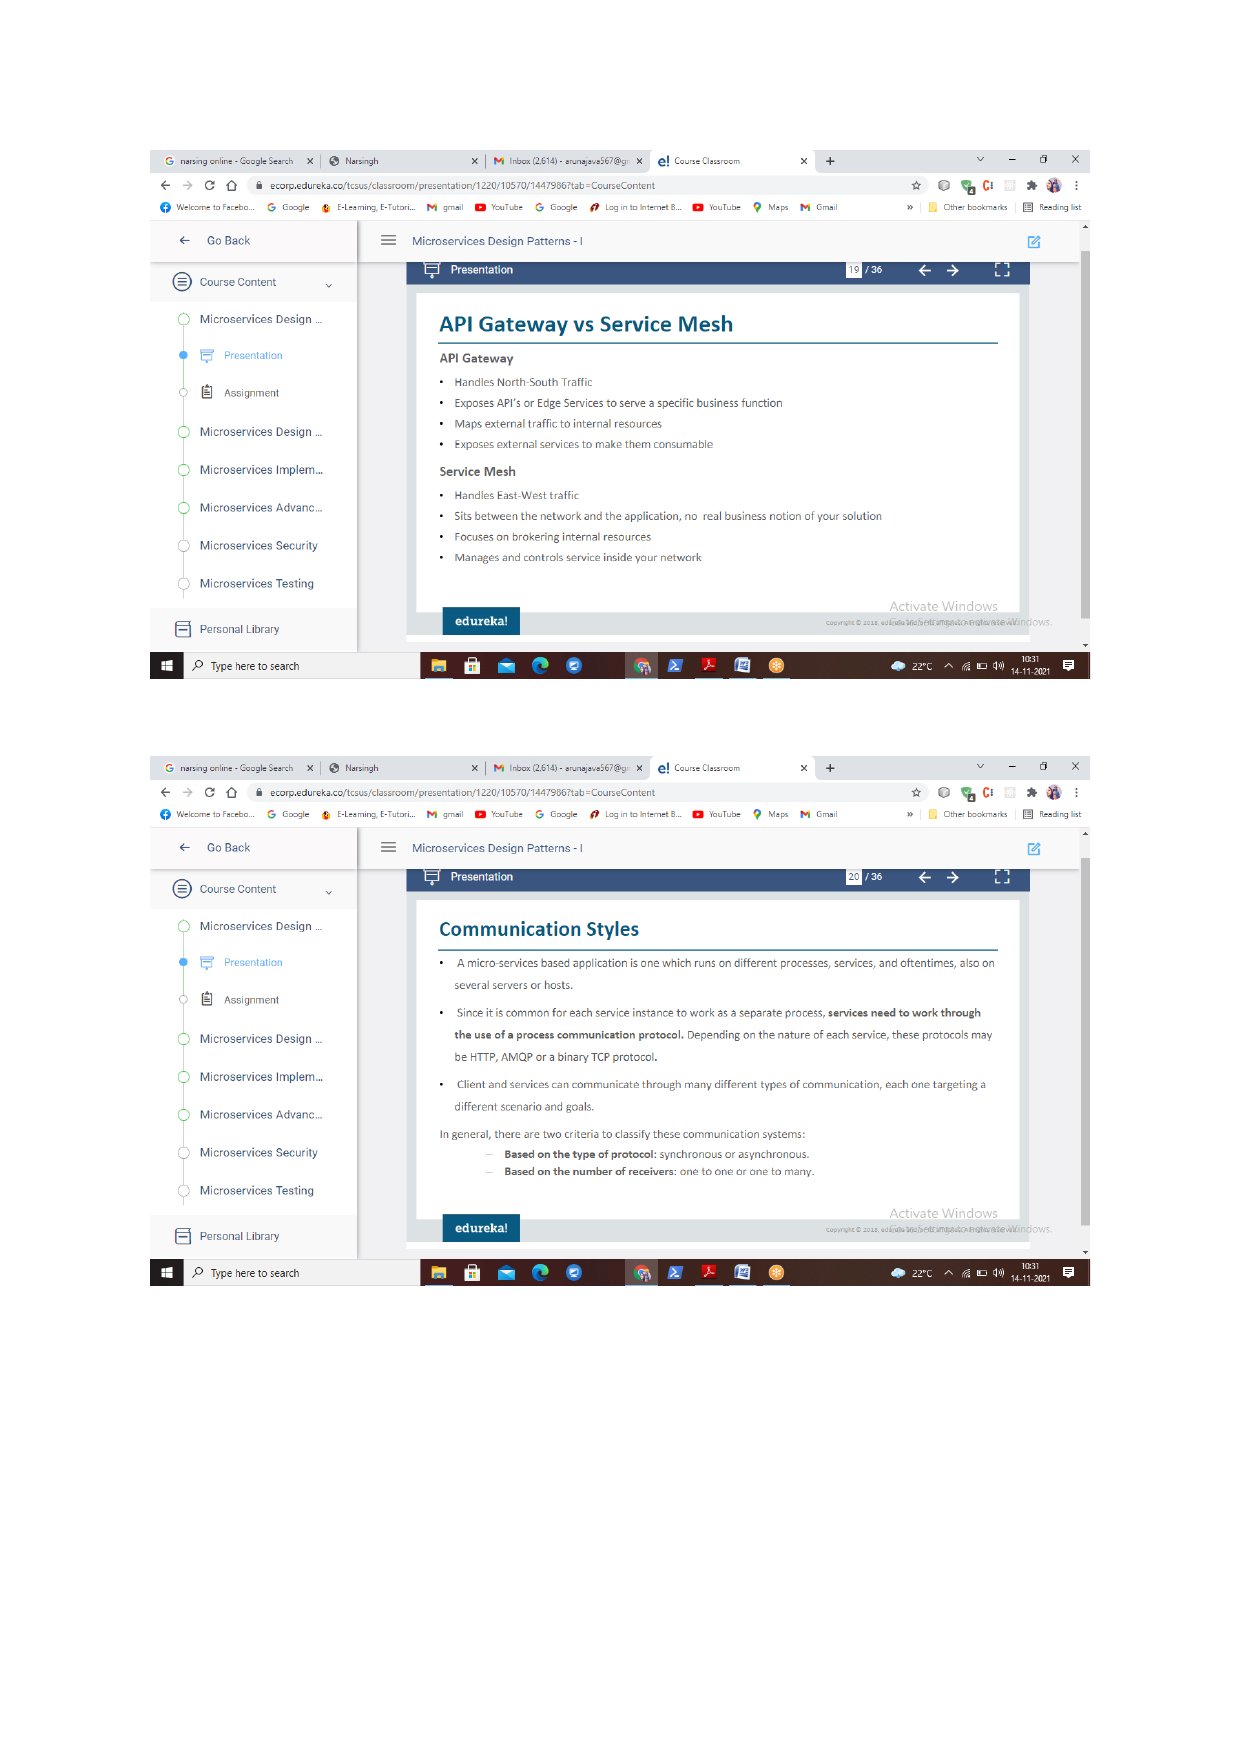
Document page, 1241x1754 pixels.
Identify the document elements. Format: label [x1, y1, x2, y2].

picture [150, 756, 1091, 1286]
picture [150, 150, 1091, 679]
